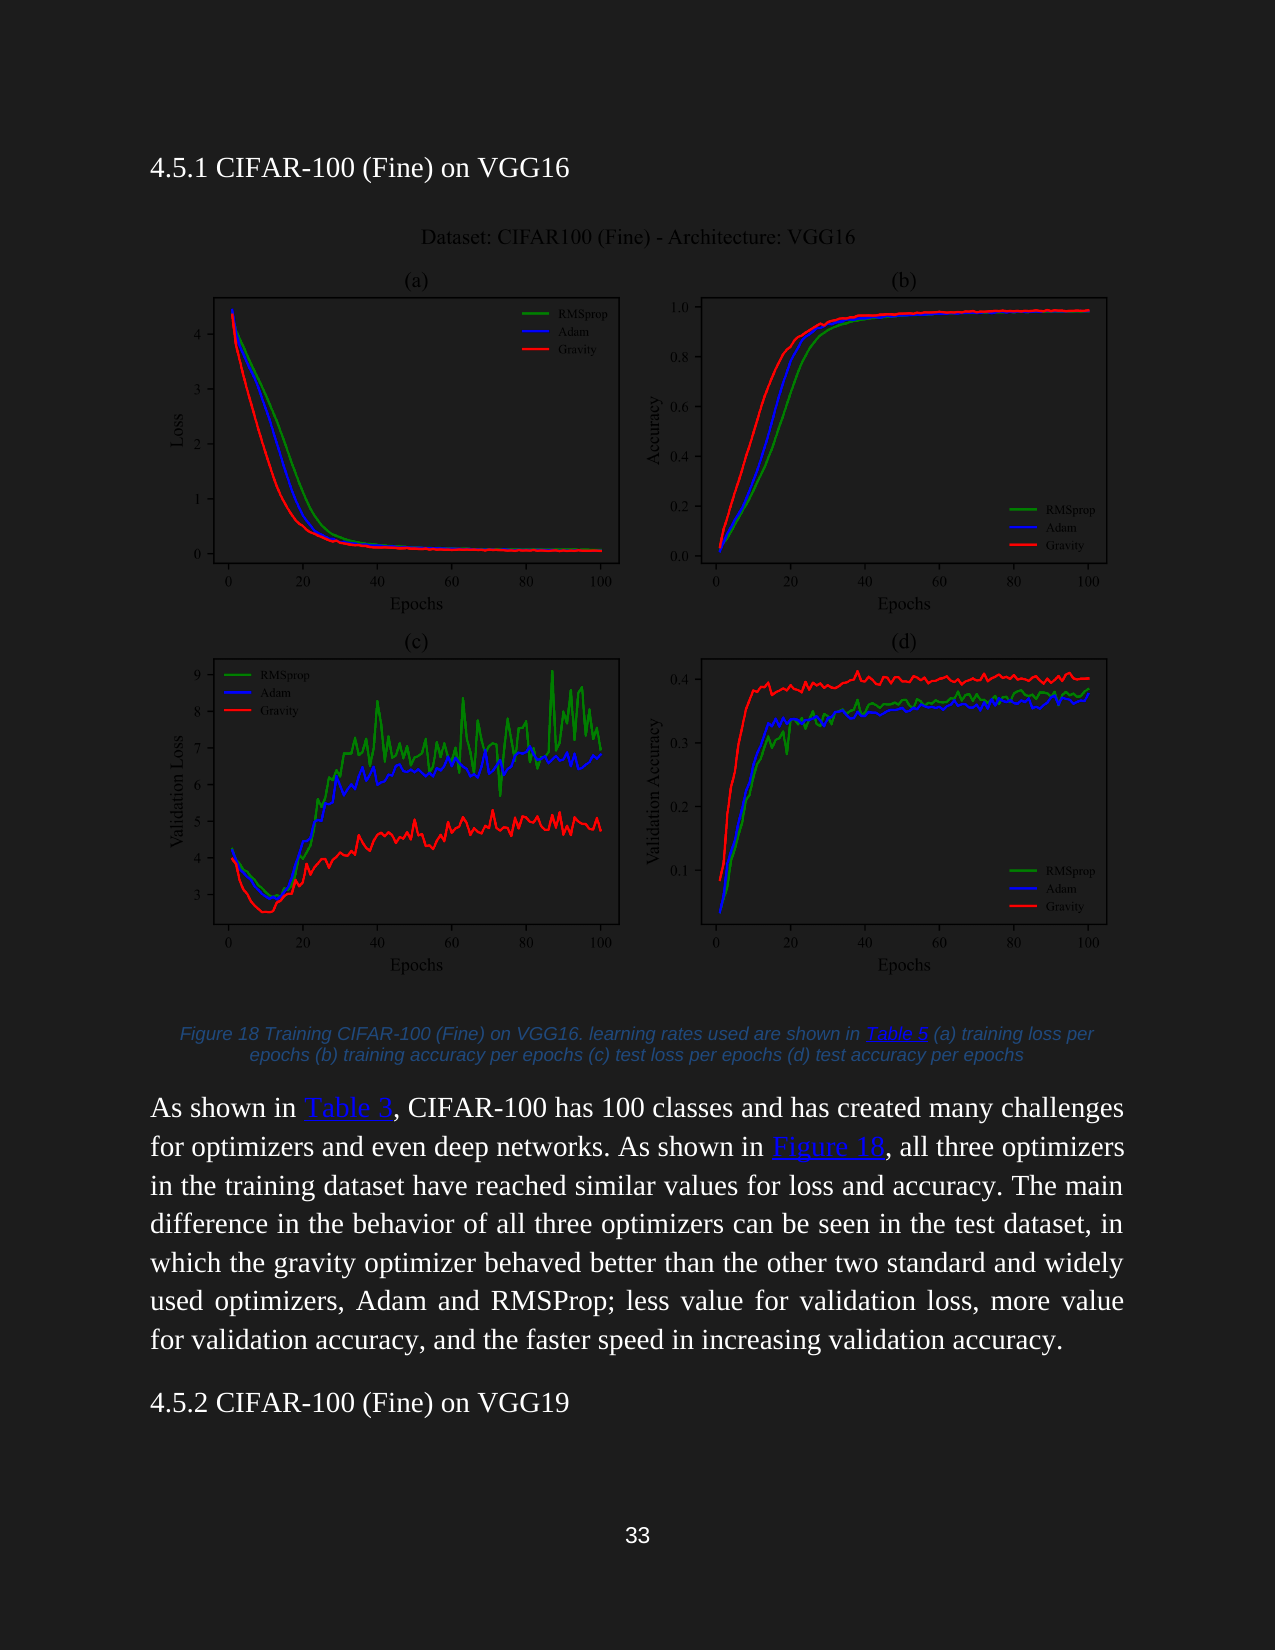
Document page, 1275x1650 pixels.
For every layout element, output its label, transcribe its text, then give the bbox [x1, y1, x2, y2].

text As shown in Table 3, CIFAR-100 has 100 classes and has created many challenges for optimizers and even deep networks. As shown in Figure 18, all three optimizers in the training dataset have reached similar values for loss and accuracy. The main difference in the behavior of all three optimizers can be seen in the test dataset, in which the gravity optimizer behaved better than the other two standard and widely used optimizers, Adam and RMSProp; less value for validation loss, more value for validation accuracy, and the faster speed in increasing validation accuracy. [150, 1091, 1125, 1355]
picture [150, 213, 1125, 994]
subtitle 4.5.1 CIFAR-100 (Fine) on VGG16 [150, 150, 1125, 183]
subtitle 4.5.2 CIFAR-100 (Fine) on VGG19 [150, 1385, 1125, 1419]
text Figure 18 Training CIFAR-100 (Fine) on VGG16. learning rates used are shown in Table 5 (a) training loss per epochs (b) training accuracy per epochs (c) test loss per epochs (d) test accuracy per epochs [150, 1022, 1125, 1066]
